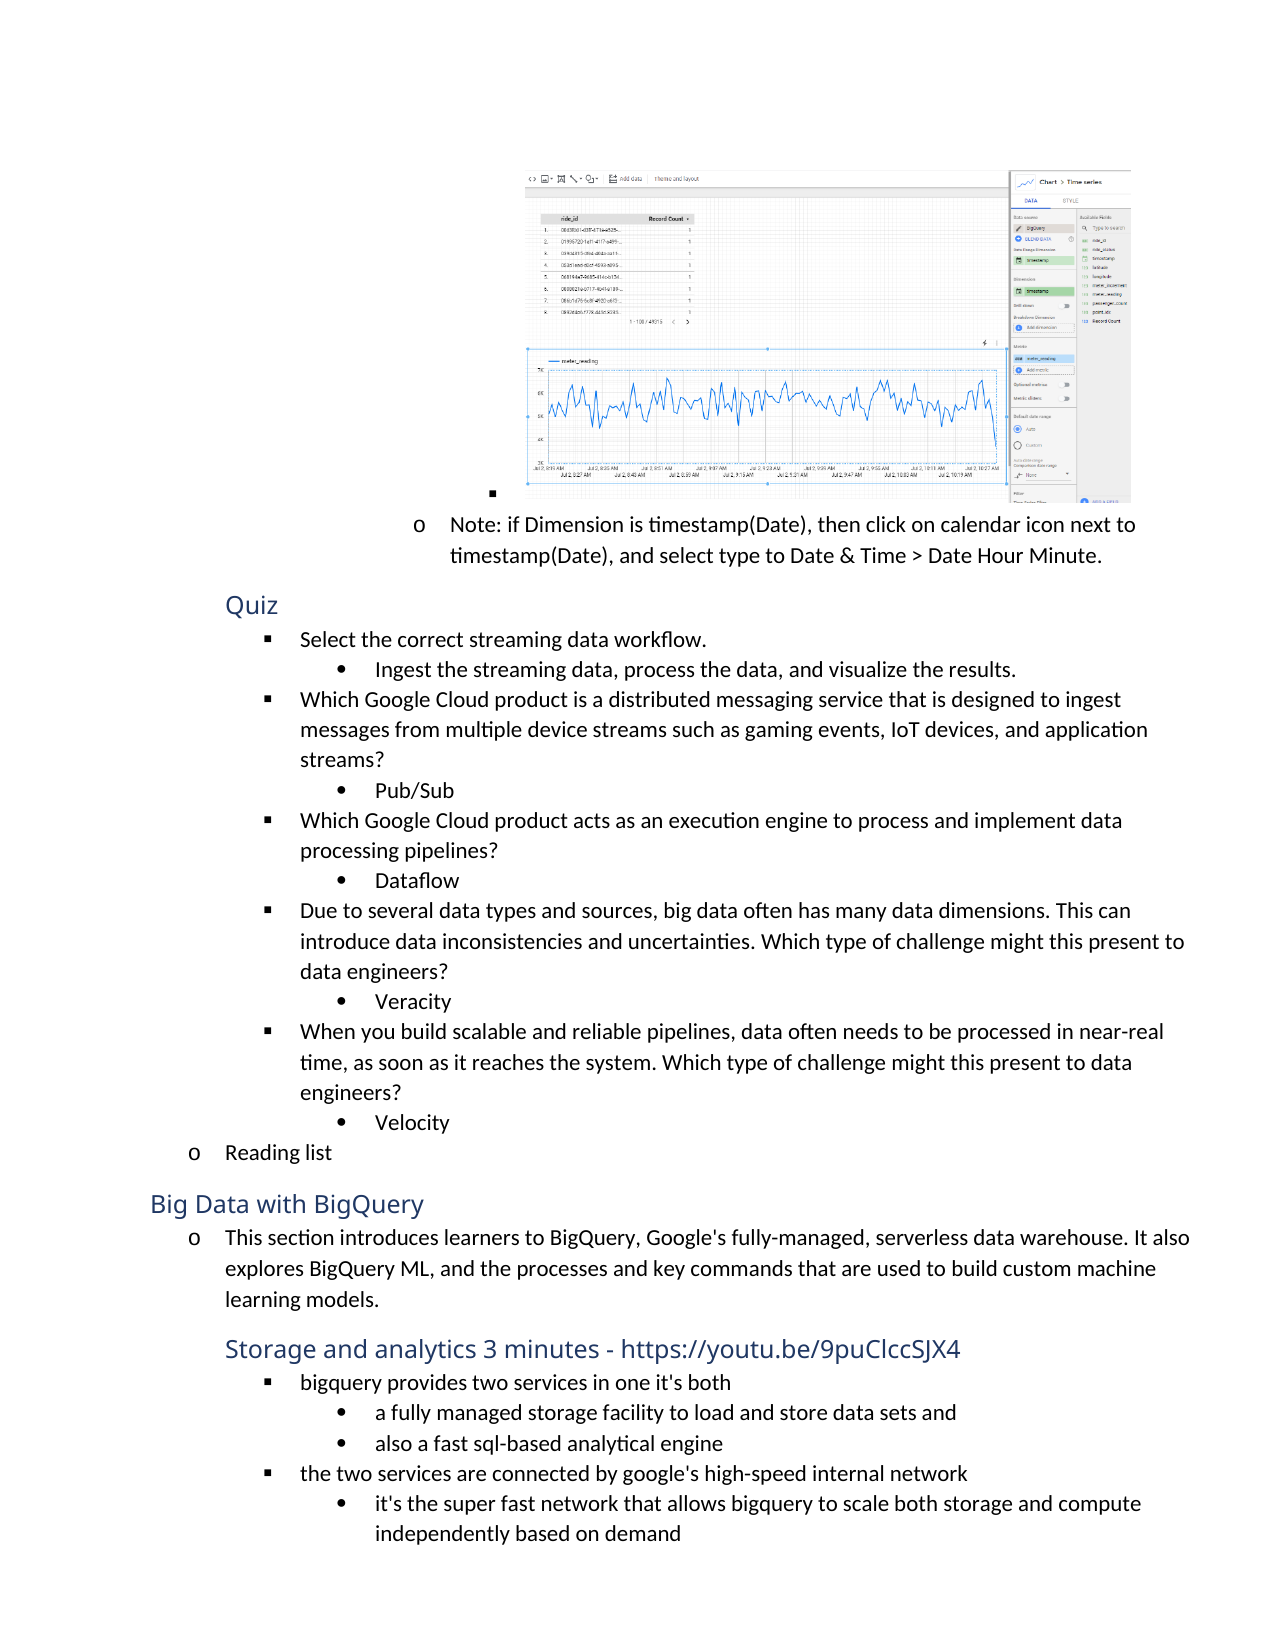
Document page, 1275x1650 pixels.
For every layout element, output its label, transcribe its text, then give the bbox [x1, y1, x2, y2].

subtitle Big Data with BigQuery [75, 1186, 1209, 1220]
list Reading list [187, 1138, 1209, 1167]
picture [525, 150, 1131, 503]
list Ingest the streaming data, process the data, and visualize the results. [337, 655, 1209, 683]
list Pub/Sub [337, 776, 1209, 804]
list Select the correct streaming data workflow. [262, 625, 1209, 653]
list This section introduces learners to BigQuery, Google's fully-managed, serverless data warehouse. It also explores BigQuery ML, and the processes and key commands that are used to build custom machine learning models. [187, 1223, 1209, 1313]
list Which Google Cloud product acts as an execution engine to process and implement data processing pipelines? [262, 806, 1209, 864]
list Note: if Dimension is timestamp(Date), then click on calendar icon next to timestamp(Date), and select type to Date & Time > Date Hour Minute. [412, 510, 1209, 569]
list also a fast sql-based analytical engine [337, 1429, 1209, 1457]
list the two services are connected by google's high-speed internal network [262, 1459, 1209, 1487]
list a fully managed storage facility to load and store data sets and [337, 1398, 1209, 1427]
list When you build scalable and reliable pipelines, data often needs to be processed in near-real time, as soon as it reaches the system. Which type of challenge might this present to data engineers? [262, 1017, 1209, 1106]
list Which Google Cloud product is a distributed messaging service that is designed to ingest messages from multiple device streams such as gaming events, IoT devices, and application streams? [262, 685, 1209, 773]
list Velocity [337, 1108, 1209, 1136]
list bigquery provides two services in one it's both [262, 1368, 1209, 1396]
list Dataflow [337, 866, 1209, 894]
list Veracity [337, 987, 1209, 1015]
list it's the super fast network that allows bigquery to scale both storage and compute independently based on demand [337, 1489, 1209, 1547]
subtitle Quiz [150, 588, 1209, 622]
list Due to several data types and sources, big data often has many data dimensions. This can introduce data inconsistencies and uncertainties. Which type of challenge might this present to data engineers? [262, 897, 1209, 985]
subtitle Storage and analytics 3 minutes - https://youtu.be/9puClccSJX4 [150, 1332, 1209, 1366]
